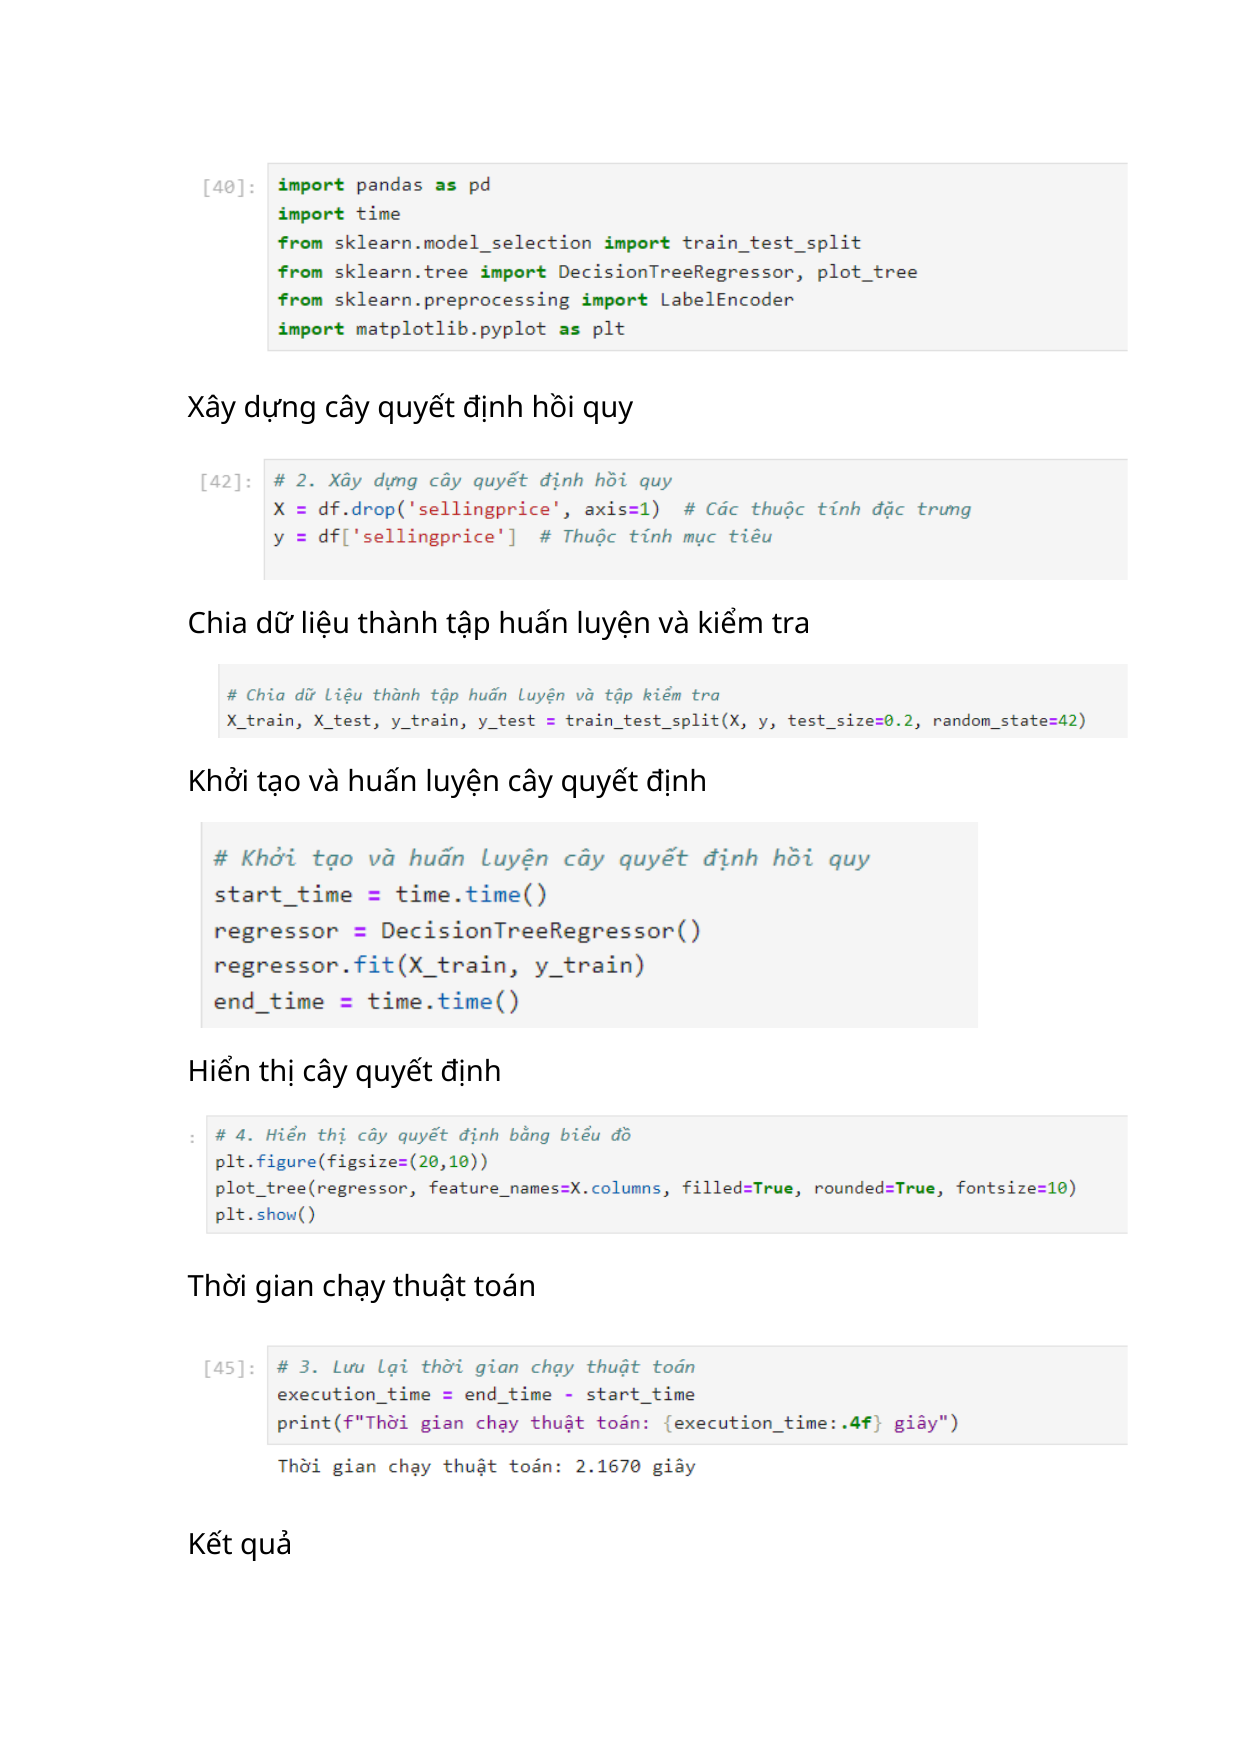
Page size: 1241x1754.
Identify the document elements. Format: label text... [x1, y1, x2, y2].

text Chia dữ liệu thành tập huấn luyện và kiểm tra [187, 602, 1090, 642]
picture [187, 150, 1128, 364]
picture [187, 449, 1128, 580]
text Xây dựng cây quyết định hồi quy [187, 387, 1090, 426]
text Thời gian chạy thuật toán [187, 1265, 1090, 1305]
picture [187, 664, 1128, 738]
text Kết quả [187, 1523, 1090, 1563]
text Khởi tạo và huấn luyện cây quyết định [187, 760, 1090, 800]
picture [187, 822, 979, 1028]
picture [187, 1327, 1128, 1501]
text Hiển thị cây quyết định [187, 1050, 1090, 1090]
picture [187, 1113, 1128, 1243]
